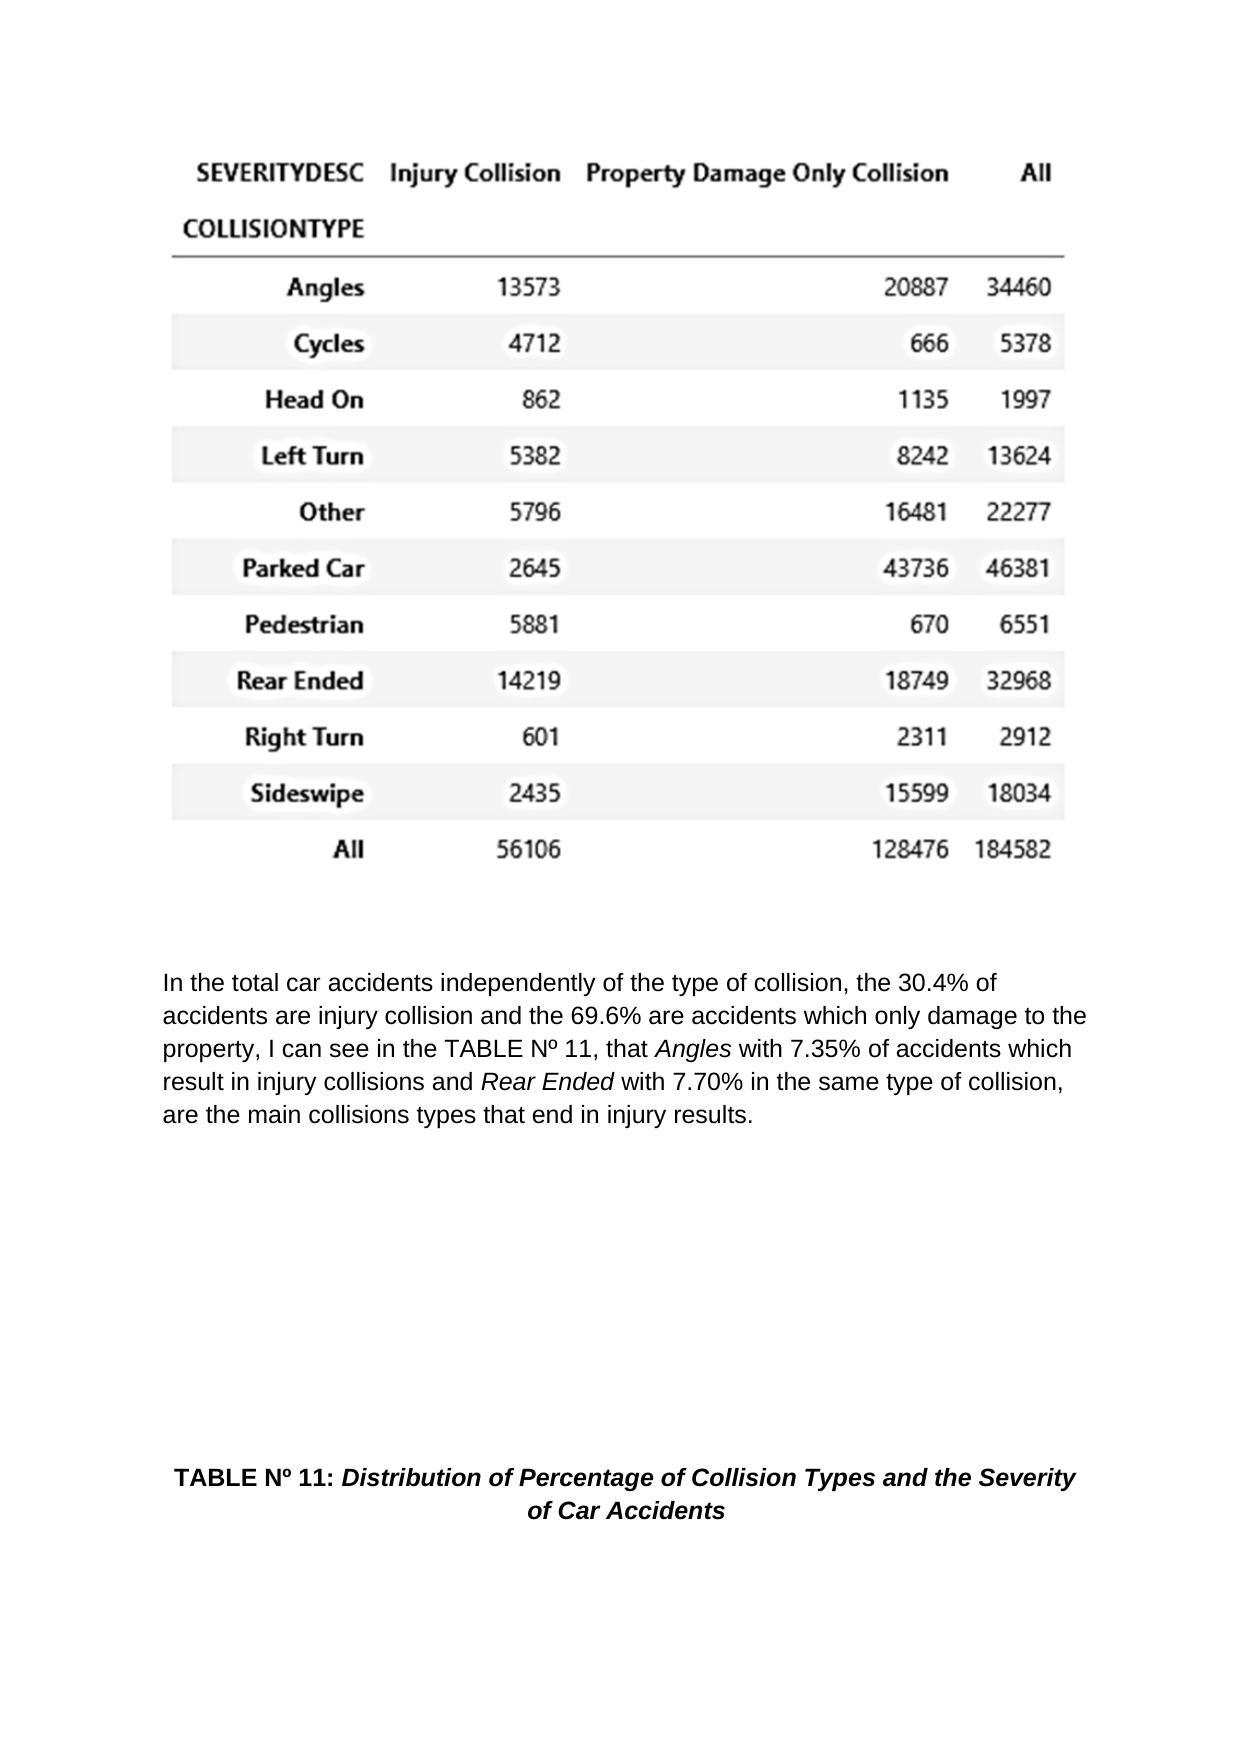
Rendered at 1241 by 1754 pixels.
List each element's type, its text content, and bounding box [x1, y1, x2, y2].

text In the total car accidents independently of the type of collision, the 30.4% of accidents are injury collision and the 69.6% are accidents which only damage to the property, I can see in the TABLE Nº 11, that Angles with 7.35% of accidents which result in injury collisions and Rear Ended with 7.70% in the same type of collision, are the main collisions types that end in injury results. [162, 968, 1090, 1129]
picture [162, 150, 1091, 898]
text TABLE Nº 11: Distribution of Percentage of Collision Types and the Severity of Car Accidents [162, 1463, 1090, 1525]
